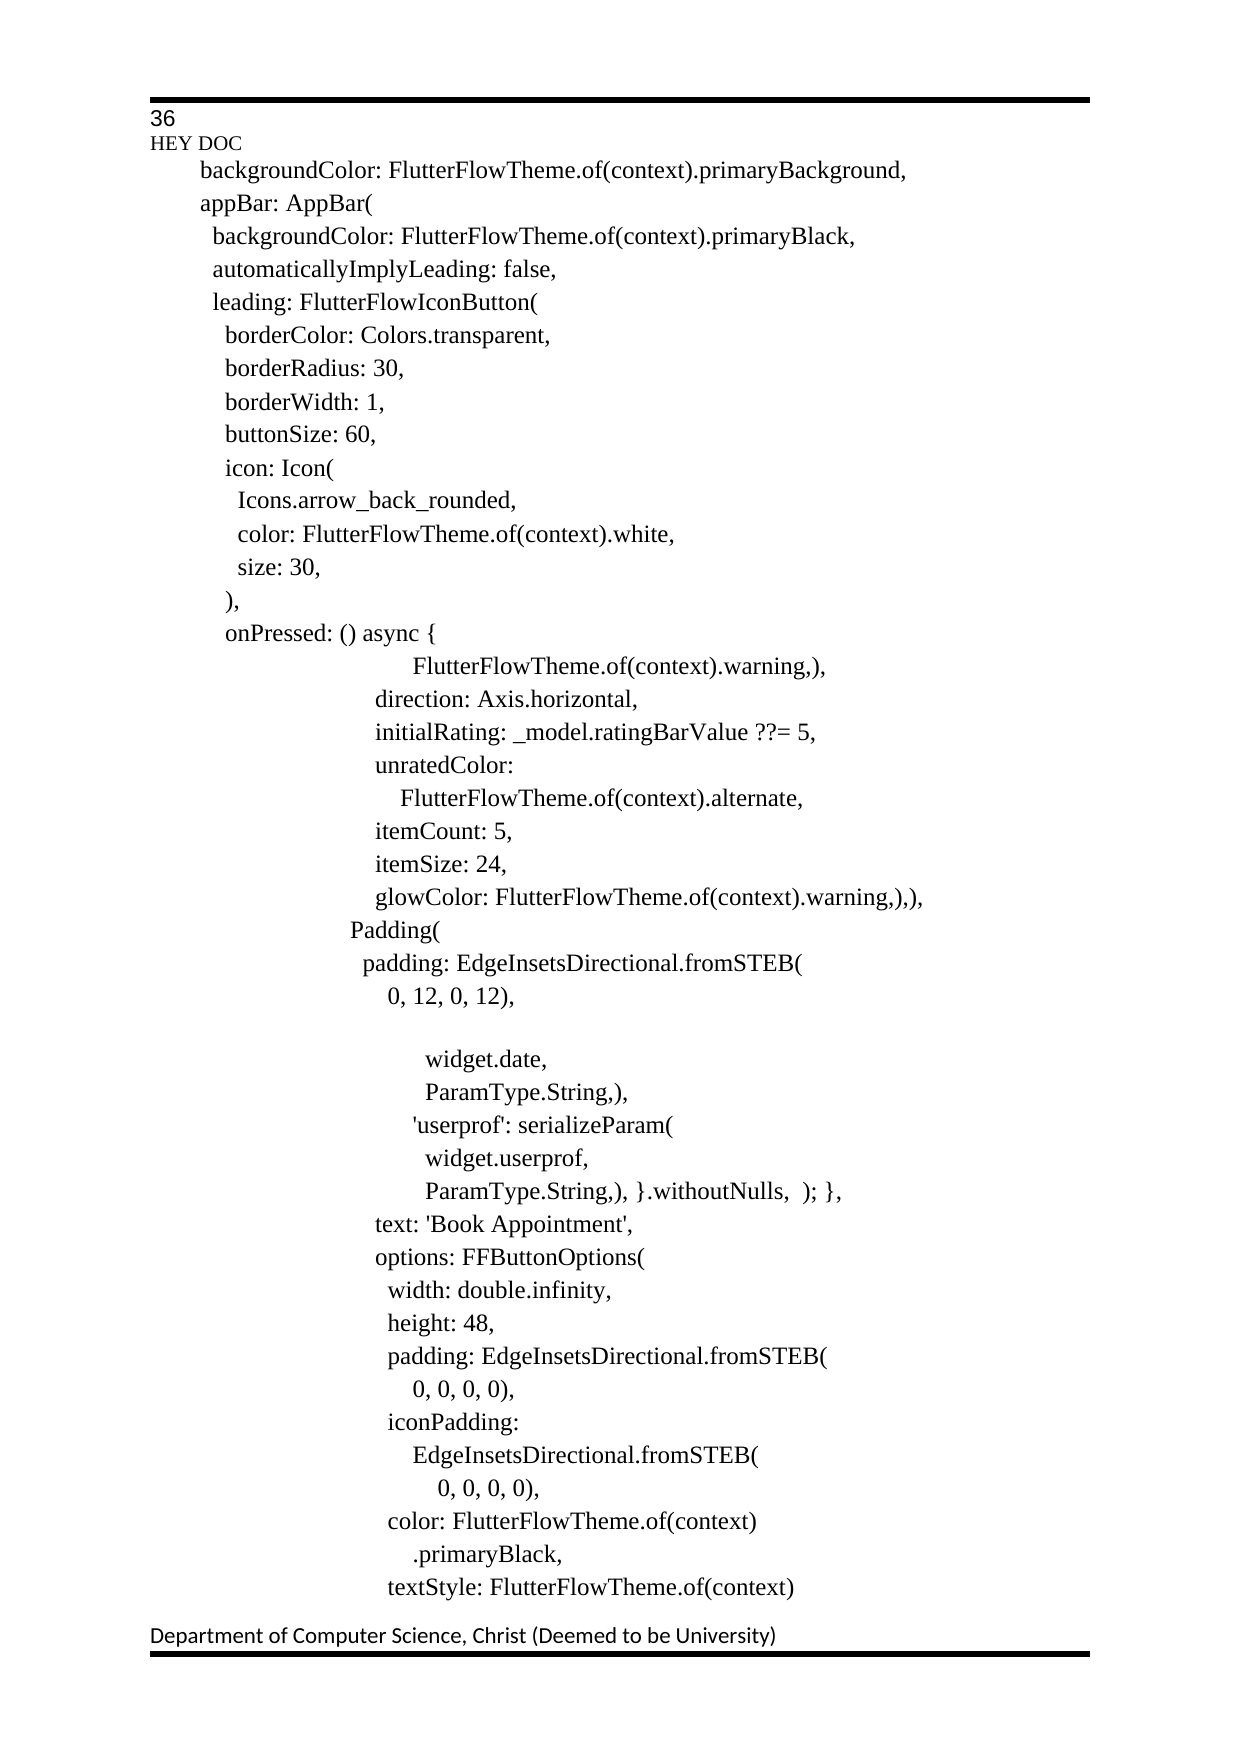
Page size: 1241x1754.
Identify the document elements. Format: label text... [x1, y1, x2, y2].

text itemCount: 5, [150, 816, 1090, 844]
text widget.userprof, [150, 1143, 1090, 1172]
text text: 'Book Appointment', [150, 1209, 1090, 1238]
text direction: Axis.horizontal, [150, 684, 1090, 712]
text 0, 0, 0, 0), [150, 1374, 1090, 1403]
text ParamType.String,), }.withoutNulls, ); }, [150, 1176, 1090, 1205]
text height: 48, [150, 1308, 1090, 1337]
text glowColor: FlutterFlowTheme.of(context).warning,),), [150, 882, 1090, 911]
text textStyle: FlutterFlowTheme.of(context) [150, 1572, 1090, 1601]
text 0, 0, 0, 0), [150, 1473, 1090, 1502]
text 0, 12, 0, 12), [150, 981, 1090, 1010]
text appBar: AppBar( [150, 188, 1090, 217]
text itemSize: 24, [150, 849, 1090, 878]
text color: FlutterFlowTheme.of(context).white, [150, 519, 1090, 547]
text padding: EdgeInsetsDirectional.fromSTEB( [150, 1341, 1090, 1370]
text padding: EdgeInsetsDirectional.fromSTEB( [150, 948, 1090, 977]
text borderRadius: 30, [150, 353, 1090, 382]
text .primaryBlack, [150, 1539, 1090, 1568]
text backgroundColor: FlutterFlowTheme.of(context).primaryBlack, [150, 221, 1090, 250]
text options: FFButtonOptions( [150, 1242, 1090, 1271]
text 'userprof': serializeParam( [150, 1110, 1090, 1139]
text backgroundColor: FlutterFlowTheme.of(context).primaryBackground, [150, 155, 1090, 184]
text FlutterFlowTheme.of(context).alternate, [150, 783, 1090, 812]
text widget.date, [150, 1044, 1090, 1073]
text width: double.infinity, [150, 1275, 1090, 1304]
text initialRating: _model.ratingBarValue ??= 5, [150, 717, 1090, 746]
text borderWidth: 1, [150, 387, 1090, 415]
text onPressed: () async { [150, 618, 1090, 646]
text iconPadding: [150, 1407, 1090, 1436]
text FlutterFlowTheme.of(context).warning,), [150, 651, 1090, 679]
text Icons.arrow_back_rounded, [150, 486, 1090, 514]
text icon: Icon( [150, 453, 1090, 481]
text buttonSize: 60, [150, 419, 1090, 448]
text borderColor: Colors.transparent, [150, 321, 1090, 349]
text unratedColor: [150, 750, 1090, 778]
text leading: FlutterFlowIconButton( [150, 287, 1090, 316]
text size: 30, [150, 552, 1090, 580]
text EdgeInsetsDirectional.fromSTEB( [150, 1440, 1090, 1469]
text automaticallyImplyLeading: false, [150, 254, 1090, 283]
text ), [150, 585, 1090, 613]
text Padding( [150, 915, 1090, 944]
text color: FlutterFlowTheme.of(context) [150, 1506, 1090, 1535]
text ParamType.String,), [150, 1077, 1090, 1106]
